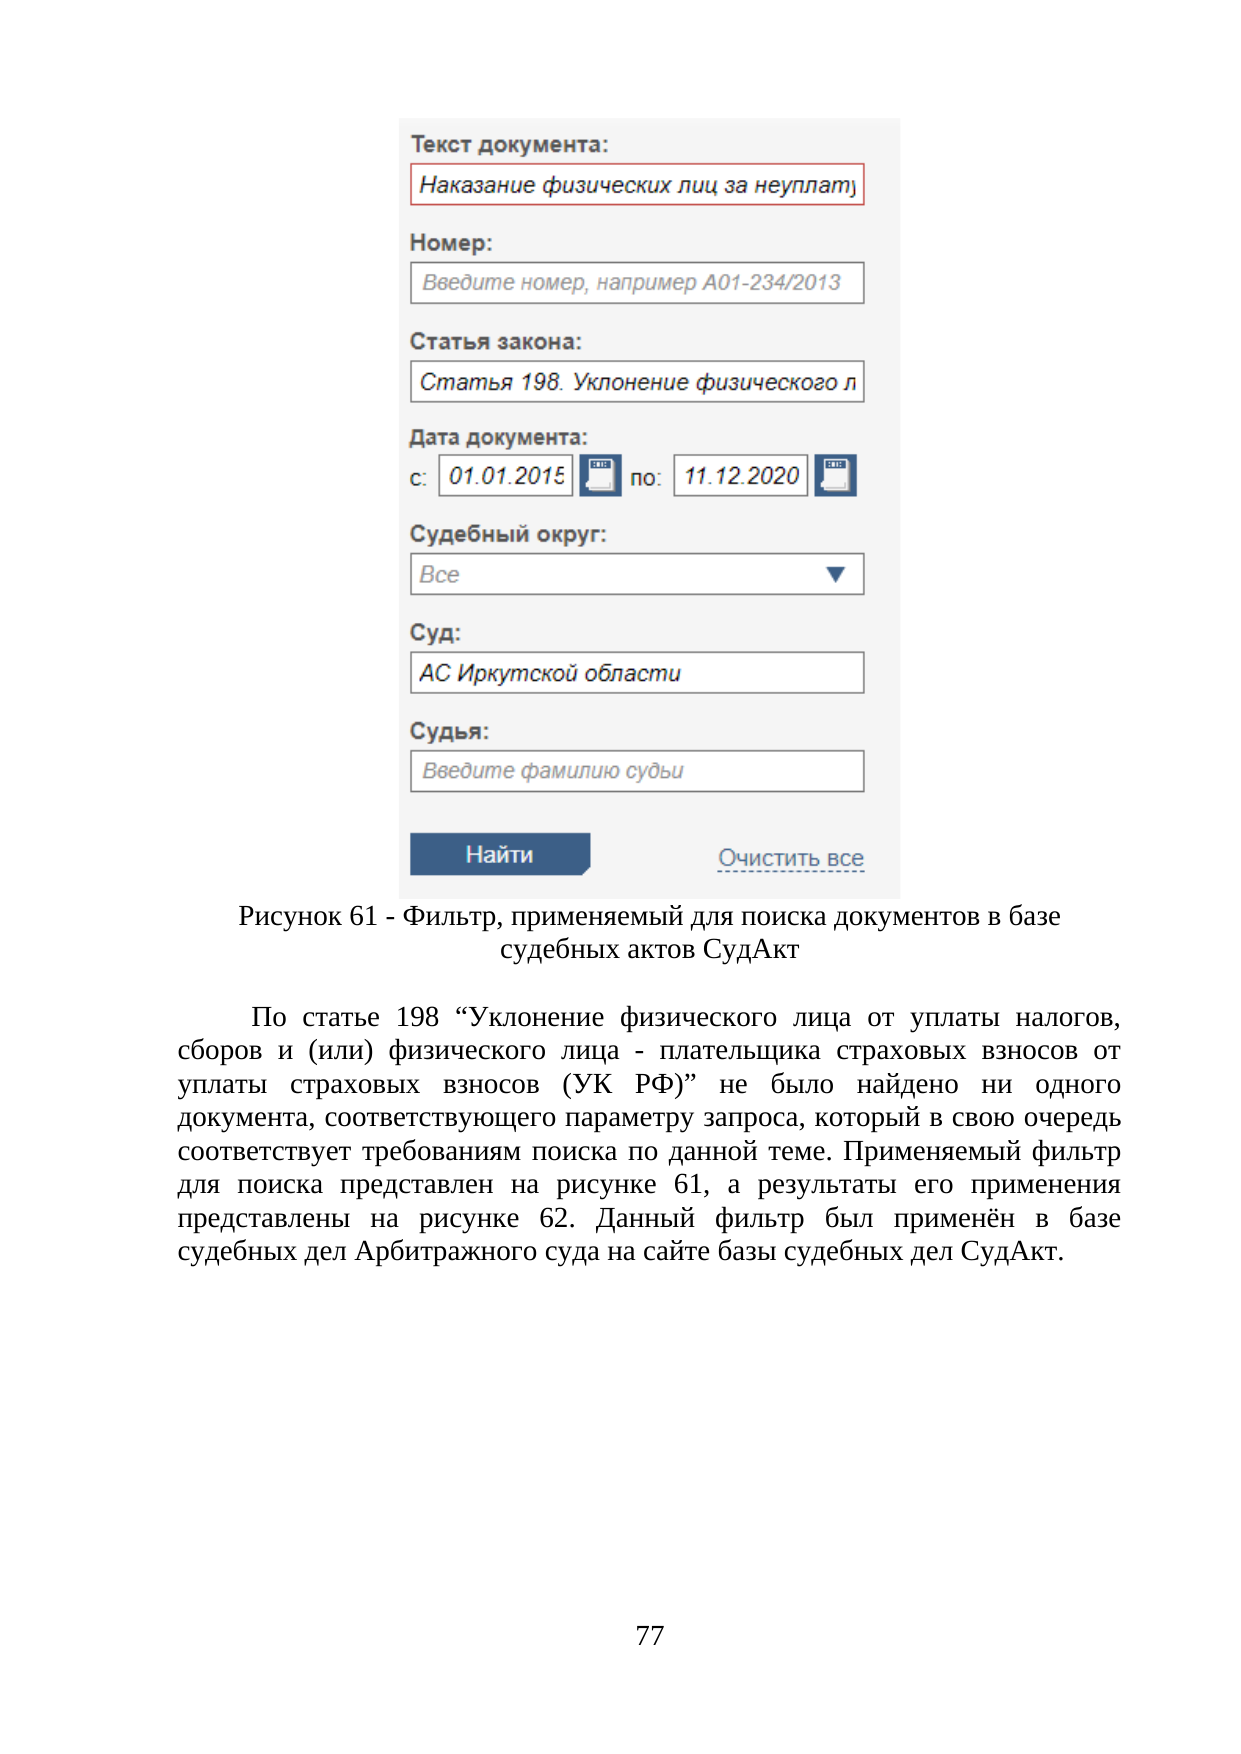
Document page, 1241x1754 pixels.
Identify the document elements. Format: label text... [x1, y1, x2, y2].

picture [398, 118, 901, 899]
text Рисунок 61 - Фильтр, применяемый для поиска документов в базе судебных актов СудАкт [177, 898, 1122, 965]
text По статье 198 “Уклонение физического лица от уплаты налогов, сборов и (или) физического лица - плательщика страховых взносов от уплаты страховых взносов (УК РФ)” не было найдено ни одного документа, соответствующего параметру запроса, который в свою очередь соответствует требованиям поиска по данной теме. Применяемый фильтр для поиска представлен на рисунке 61, а результаты его применения представлены на рисунке 62. Данный фильтр был применён в базе судебных дел Арбитражного суда на сайте базы судебных дел СудАкт. [177, 999, 1122, 1267]
